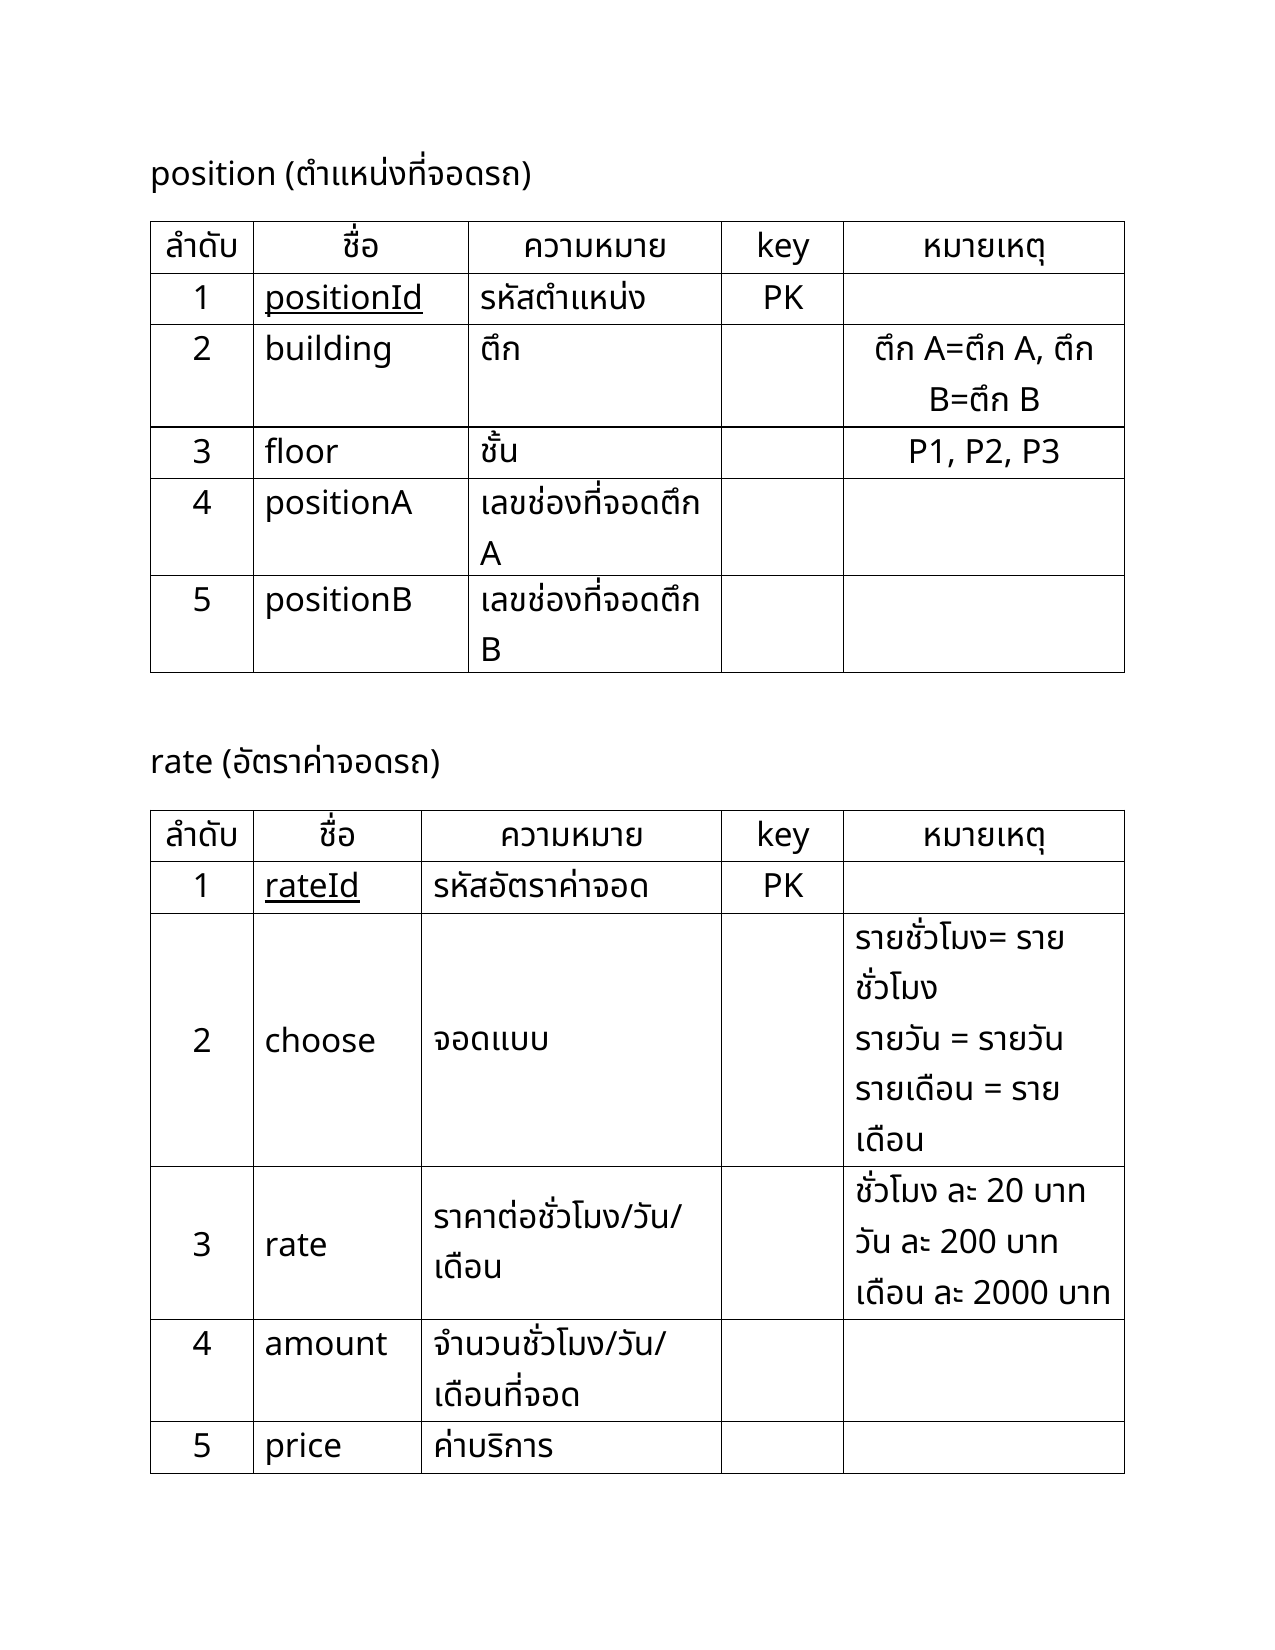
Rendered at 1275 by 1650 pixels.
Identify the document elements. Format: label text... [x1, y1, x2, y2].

table_cell positionB [254, 576, 468, 672]
table_cell [722, 1320, 843, 1421]
table_cell จอดแบบ [422, 914, 721, 1166]
table_cell price [254, 1422, 421, 1473]
table_header ลำดับ [151, 222, 253, 273]
table_cell [844, 862, 1124, 912]
table_cell [844, 576, 1124, 672]
table_cell จำนวนชั่วโมง/วัน/เดือนที่จอด [422, 1320, 721, 1421]
table_cell ชั่วโมง ละ 20 บาท วัน ละ 200 บาท เดือน ละ 2000 บาท [844, 1167, 1124, 1319]
table_cell รายชั่วโมง= รายชั่วโมง รายวัน = รายวัน รายเดือน = รายเดือน [844, 914, 1124, 1166]
table_cell [722, 576, 843, 672]
table_cell [844, 1422, 1124, 1473]
table_cell rate [254, 1167, 421, 1319]
table_cell 1 [151, 862, 253, 912]
table_cell P1, P2, P3 [844, 428, 1124, 478]
table_cell PK [722, 862, 843, 912]
table_cell 4 [151, 479, 253, 575]
table_cell [844, 274, 1124, 324]
table_header ความหมาย [469, 222, 721, 273]
table_cell [844, 1320, 1124, 1421]
table_cell เลขช่องที่จอดตึก B [469, 576, 721, 672]
table_cell positionA [254, 479, 468, 575]
table_header ชื่อ [254, 222, 468, 273]
table_cell ค่าบริการ [422, 1422, 721, 1473]
table_cell ชั้น [469, 428, 721, 478]
table_cell [844, 479, 1124, 575]
table_cell [722, 1167, 843, 1319]
table_cell PK [722, 274, 843, 324]
table_cell [722, 1422, 843, 1473]
table_cell choose [254, 914, 421, 1166]
table_cell [722, 479, 843, 575]
table_header หมายเหตุ [844, 222, 1124, 273]
table_cell floor [254, 428, 468, 478]
table_cell ตึก A=ตึก A, ตึก B=ตึก B [844, 325, 1124, 426]
table_cell 5 [151, 576, 253, 672]
table_cell รหัสอัตราค่าจอด [422, 862, 721, 912]
table_cell 4 [151, 1320, 253, 1421]
table_header ลำดับ [151, 811, 253, 861]
table_header หมายเหตุ [844, 811, 1124, 861]
table_cell 3 [151, 428, 253, 478]
table_cell 3 [151, 1167, 253, 1319]
text position (ตำแหน่งที่จอดรถ) [150, 150, 1125, 201]
table_cell 5 [151, 1422, 253, 1473]
table_header key [722, 222, 843, 273]
table_cell rateId [254, 862, 421, 912]
table_header key [722, 811, 843, 861]
table_cell [722, 428, 843, 478]
table_cell เลขช่องที่จอดตึก A [469, 479, 721, 575]
table_cell [722, 325, 843, 426]
table_cell amount [254, 1320, 421, 1421]
text rate (อัตราค่าจอดรถ) [150, 738, 1125, 789]
table_cell 2 [151, 914, 253, 1166]
table_header ความหมาย [422, 811, 721, 861]
table_cell building [254, 325, 468, 426]
table_header ชื่อ [254, 811, 421, 861]
table_cell ราคาต่อชั่วโมง/วัน/เดือน [422, 1167, 721, 1319]
table_cell [722, 914, 843, 1166]
table_cell 1 [151, 274, 253, 324]
table_cell รหัสตำแหน่ง [469, 274, 721, 324]
table_cell 2 [151, 325, 253, 426]
table_cell ตึก [469, 325, 721, 426]
table_cell positionId [254, 274, 468, 324]
